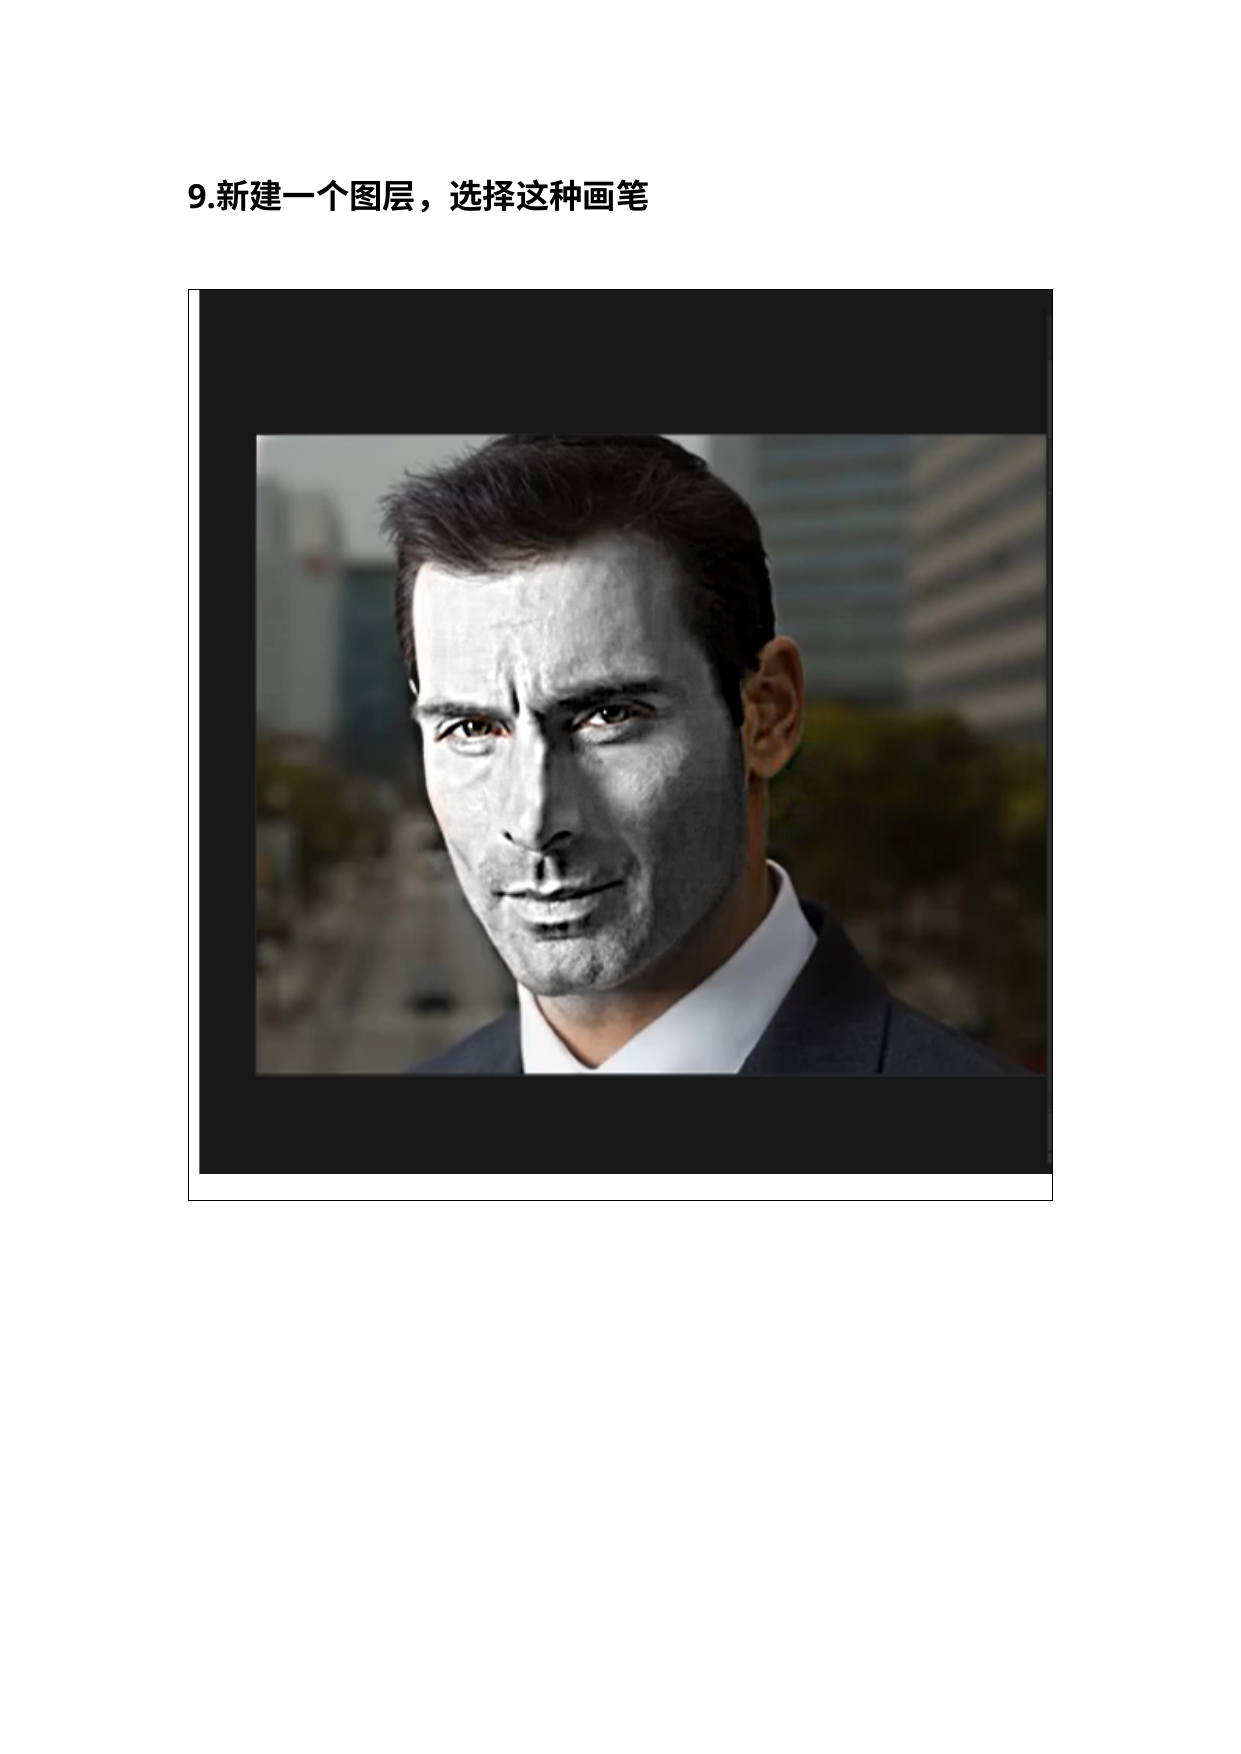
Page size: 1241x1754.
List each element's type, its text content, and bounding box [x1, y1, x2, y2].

table_header [189, 290, 1052, 1200]
subtitle 9.新建一个图层，选择这种画笔 [187, 162, 1053, 227]
picture [199, 290, 1053, 1174]
